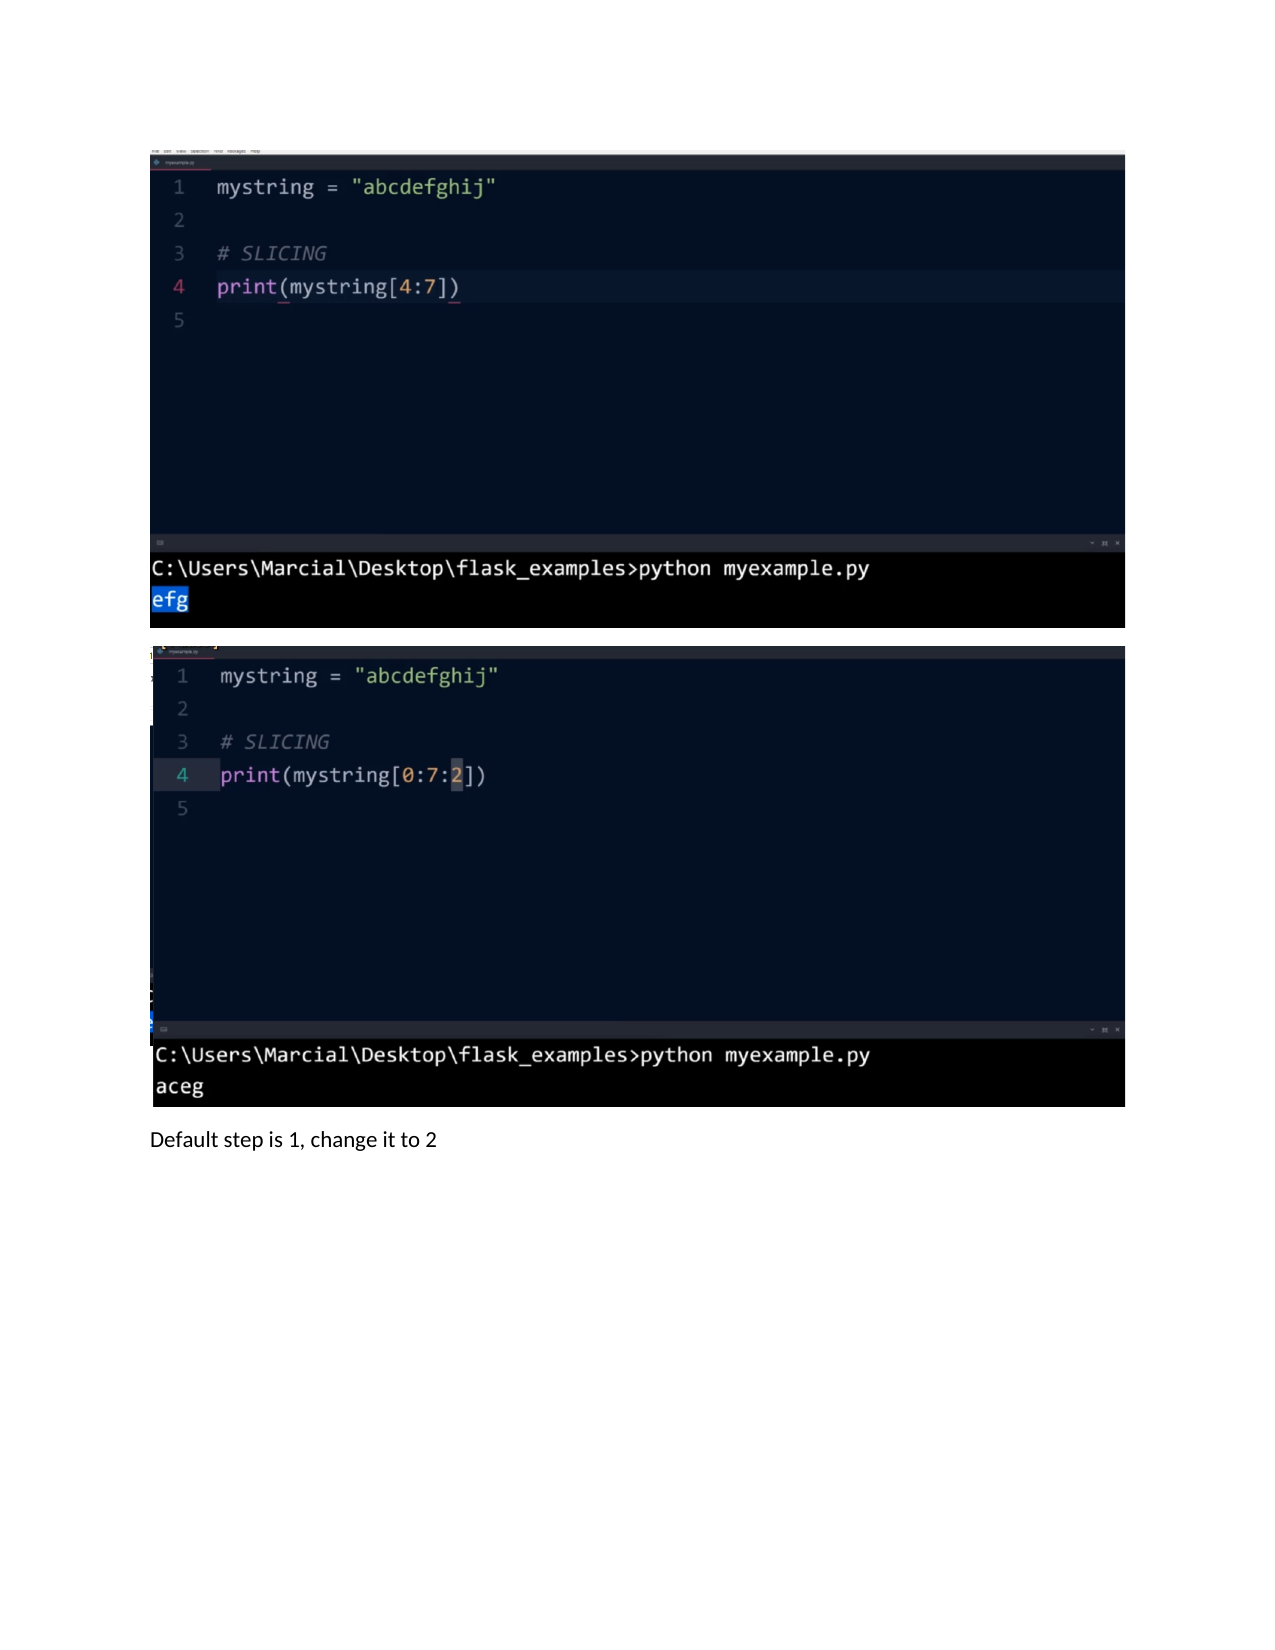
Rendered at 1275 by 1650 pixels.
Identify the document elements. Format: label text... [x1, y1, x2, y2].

picture [150, 646, 1125, 1107]
text Default step is 1, change it to 2 [150, 1126, 1125, 1153]
picture [150, 150, 1125, 628]
